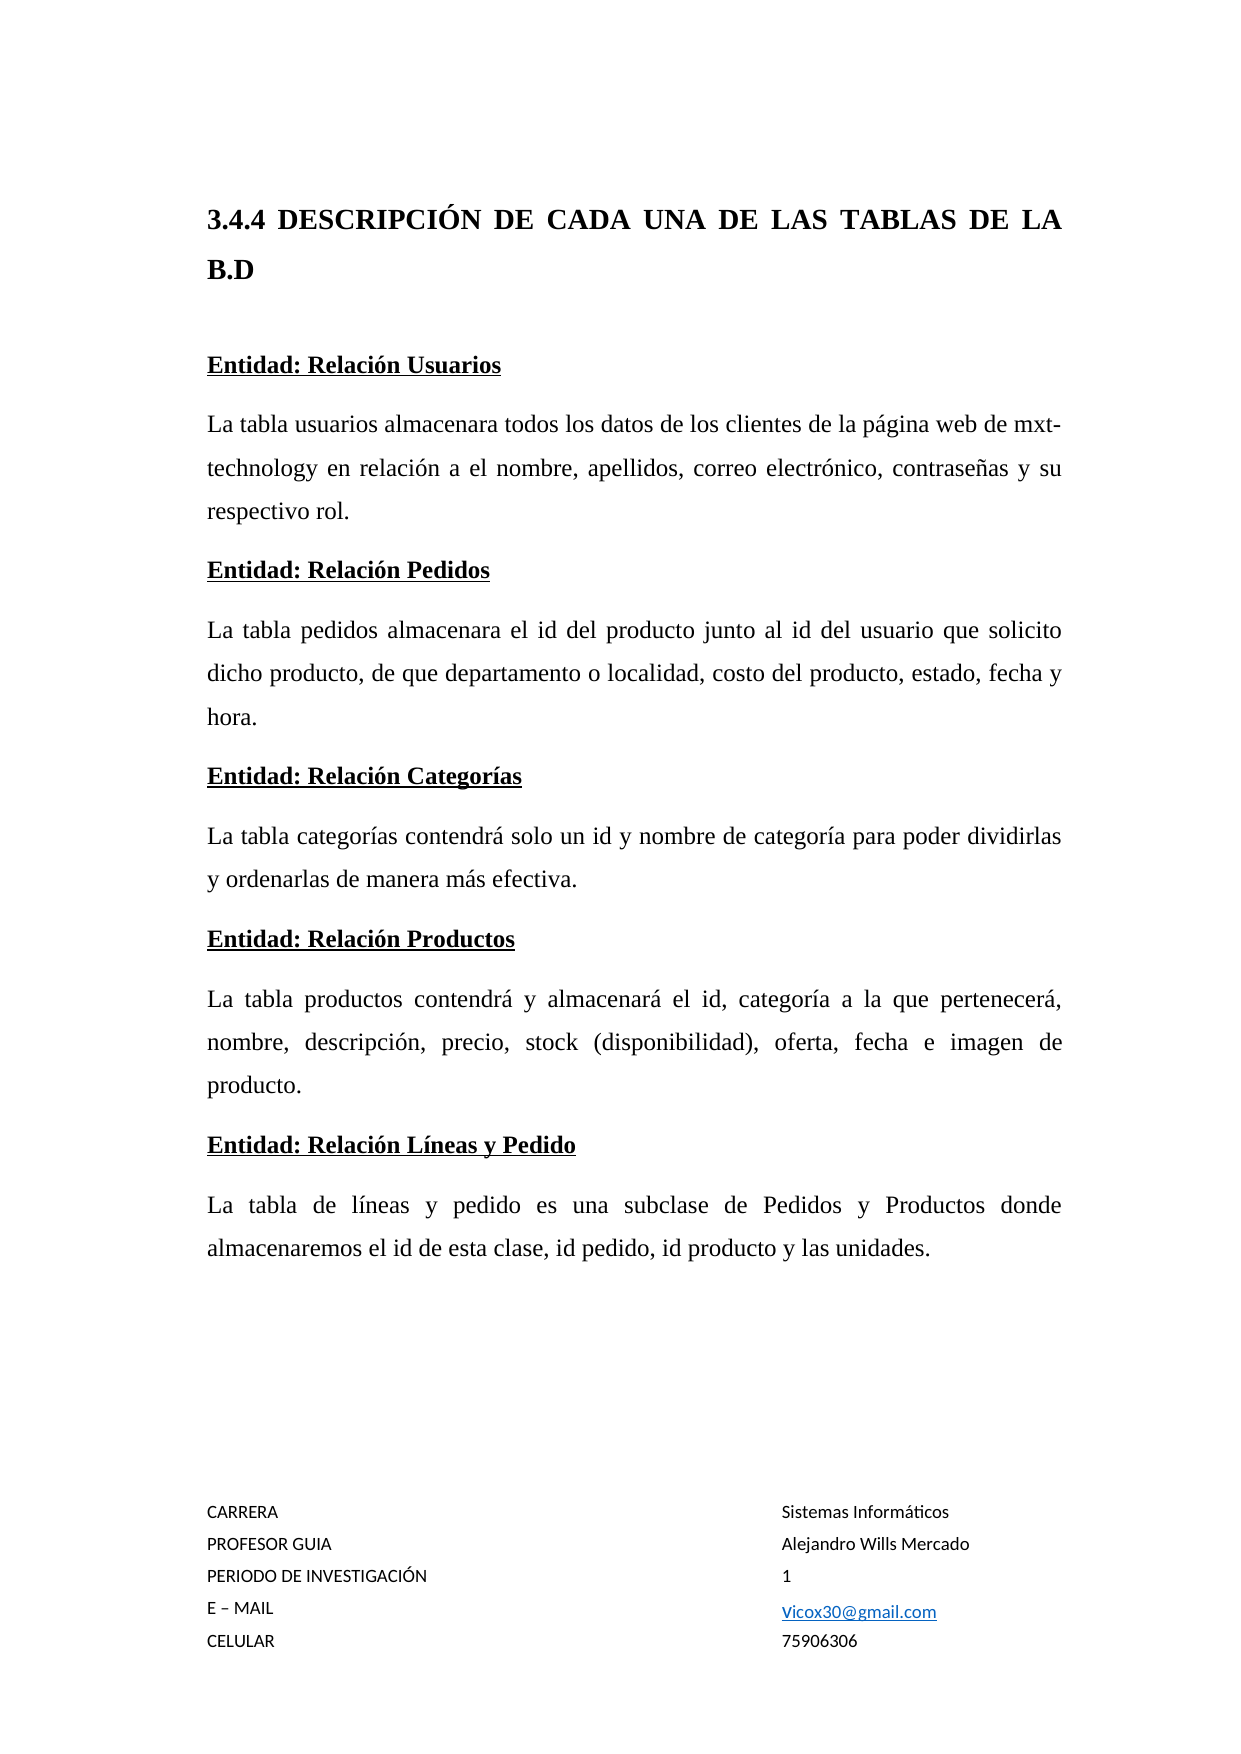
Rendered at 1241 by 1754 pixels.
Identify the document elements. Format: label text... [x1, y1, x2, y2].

text Entidad: Relación Usuarios [207, 350, 1063, 378]
text Entidad: Relación Productos [207, 924, 1063, 953]
subtitle 3.4.4 DESCRIPCIÓN DE CADA UNA DE LAS TABLAS DE LA B.D [207, 202, 1063, 286]
text La tabla categorías contendrá solo un id y nombre de categoría para poder dividirlas y ordenarlas de manera más efectiva. [207, 821, 1063, 893]
text Entidad: Relación Líneas y Pedido [207, 1130, 1063, 1159]
text La tabla de líneas y pedido es una subclase de Pedidos y Productos donde almacenaremos el id de esta clase, id pedido, id producto y las unidades. [207, 1190, 1063, 1262]
text Entidad: Relación Categorías [207, 761, 1063, 790]
text Entidad: Relación Pedidos [207, 556, 1063, 584]
text La tabla usuarios almacenara todos los datos de los clientes de la página web de mxt-technology en relación a el nombre, apellidos, correo electrónico, contraseñas y su respectivo rol. [207, 409, 1063, 524]
text La tabla productos contendrá y almacenará el id, categoría a la que pertenecerá, nombre, descripción, precio, stock (disponibilidad), oferta, fecha e imagen de producto. [207, 984, 1063, 1099]
text La tabla pedidos almacenara el id del producto junto al id del usuario que solicito dicho producto, de que departamento o localidad, costo del producto, estado, fecha y hora. [207, 615, 1063, 730]
